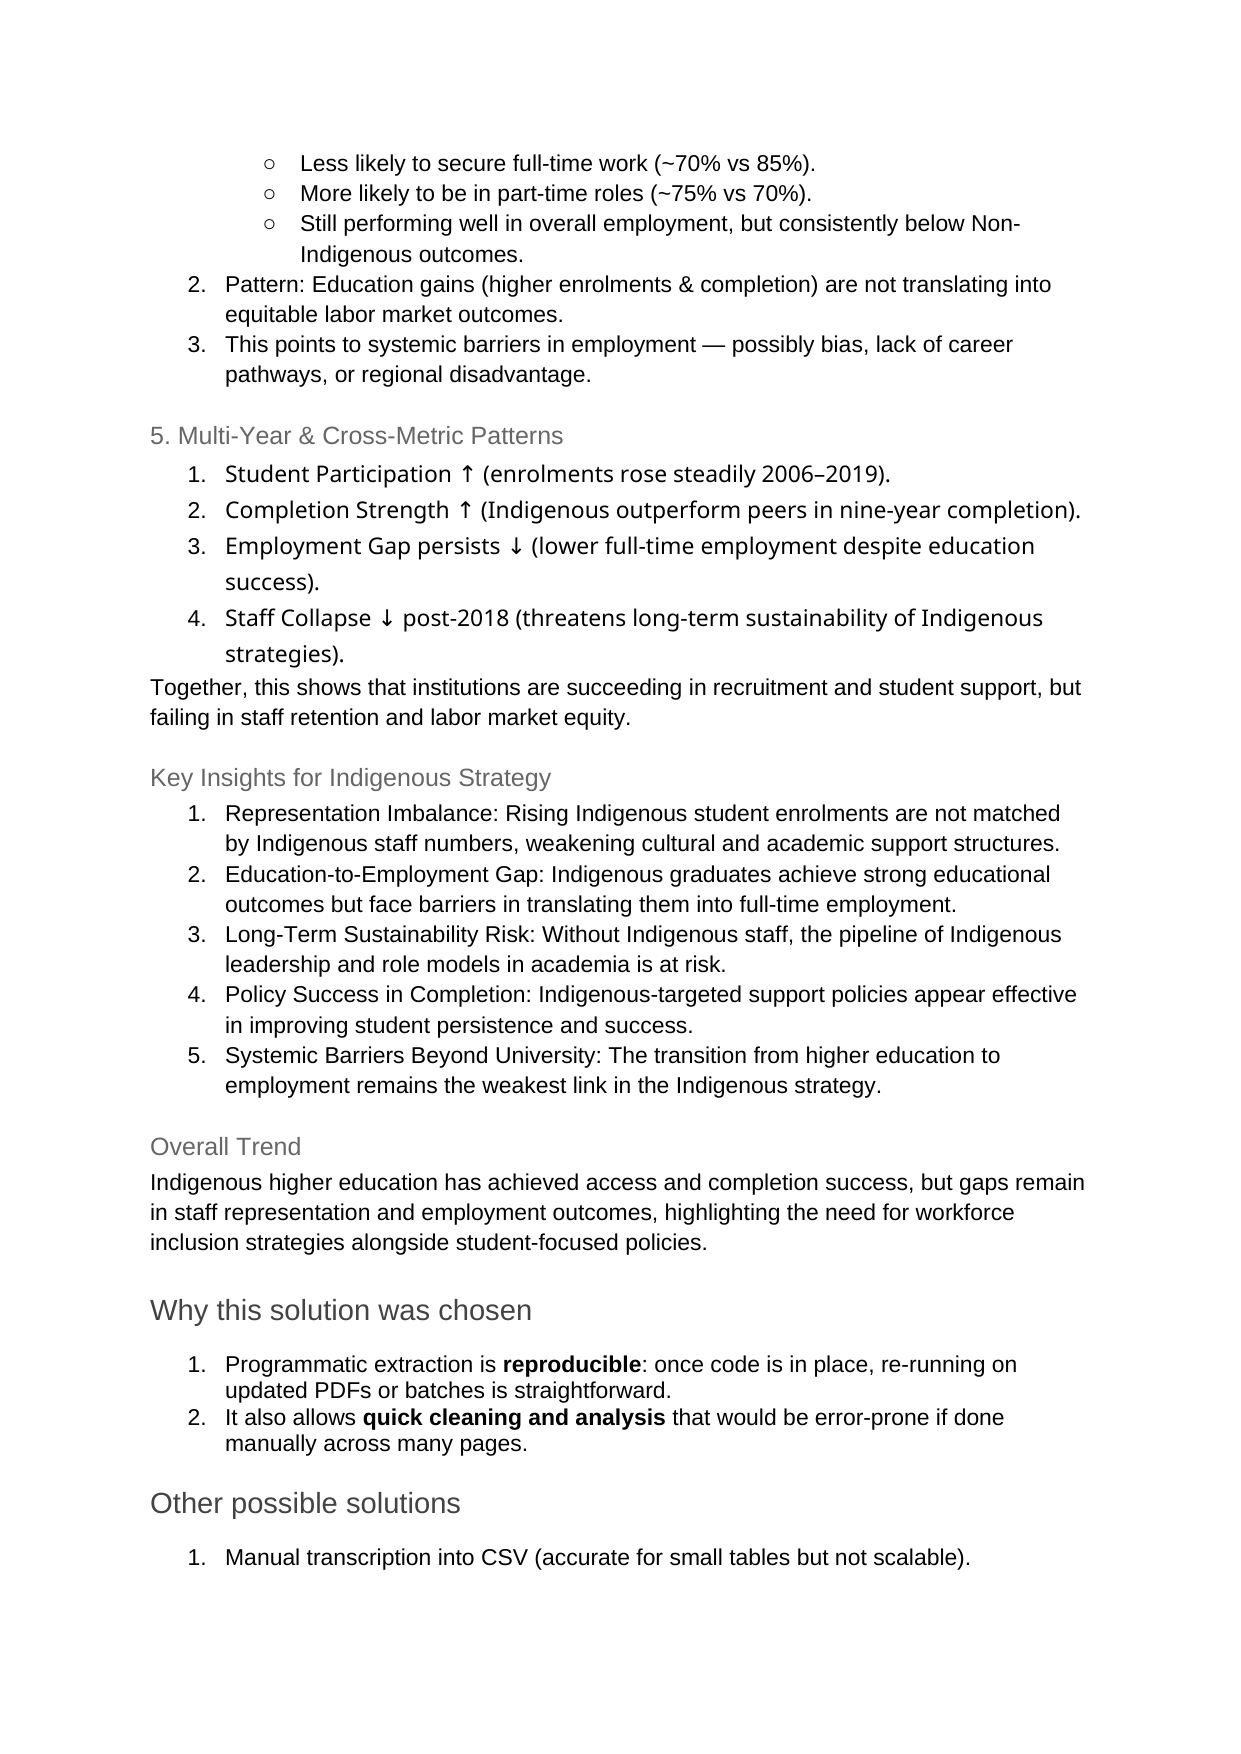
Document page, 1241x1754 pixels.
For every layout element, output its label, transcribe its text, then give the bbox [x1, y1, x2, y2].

list Programmatic extraction is reproducible: once code is in place, re-running on updated PDFs or batches is straightforward. [187, 1351, 1090, 1404]
subtitle Key Insights for Indigenous Strategy [150, 763, 1090, 792]
subtitle Why this solution was chosen [150, 1292, 1090, 1326]
list Completion Strength ↑ (Indigenous outperform peers in nine-year completion). [187, 494, 1090, 525]
subtitle Other possible solutions [150, 1486, 1090, 1519]
subtitle 5. Multi-Year & Cross-Metric Patterns [150, 421, 1090, 449]
text Together, this shows that institutions are succeeding in recruitment and student support, but failing in staff retention and labor market equity. [150, 673, 1090, 730]
subtitle Overall Trend [150, 1131, 1090, 1160]
list Systemic Barriers Beyond University: The transition from higher education to employment remains the weakest link in the Indigenous strategy. [187, 1042, 1090, 1098]
list Pattern: Education gains (higher enrolments & completion) are not translating into equitable labor market outcomes. [187, 271, 1090, 327]
list It also allows quick cleaning and analysis that would be error-prone if done manually across many pages. [187, 1404, 1090, 1456]
list Staff Collapse ↓ post-2018 (threatens long-term sustainability of Indigenous strategies). [187, 602, 1090, 669]
list Representation Imbalance: Rising Indigenous student enrolments are not matched by Indigenous staff numbers, weakening cultural and academic support structures. [187, 800, 1090, 857]
text Indigenous higher education has achieved access and completion success, but gaps remain in staff representation and employment outcomes, highlighting the need for workforce inclusion strategies alongside student-focused policies. [150, 1168, 1090, 1255]
list Policy Success in Completion: Indigenous-targeted support policies appear effective in improving student persistence and success. [187, 981, 1090, 1038]
list Less likely to secure full-time work (~70% vs 85%). [262, 150, 1090, 176]
list Student Participation ↑ (enrolments rose steadily 2006–2019). [187, 458, 1090, 489]
list Education-to-Employment Gap: Indigenous graduates achieve strong educational outcomes but face barriers in translating them into full-time employment. [187, 861, 1090, 917]
list Long-Term Sustainability Risk: Without Indigenous staff, the pipeline of Indigenous leadership and role models in academia is at risk. [187, 921, 1090, 978]
list More likely to be in part-time roles (~75% vs 70%). [262, 180, 1090, 207]
list Manual transcription into CSV (accurate for small tables but not scalable). [187, 1544, 1090, 1571]
list Employment Gap persists ↓ (lower full-time employment despite education success). [187, 530, 1090, 597]
list Still performing well in overall employment, but consistently below Non-Indigenous outcomes. [262, 210, 1090, 267]
list This points to systemic barriers in employment — possibly bias, lack of career pathways, or regional disadvantage. [187, 331, 1090, 388]
